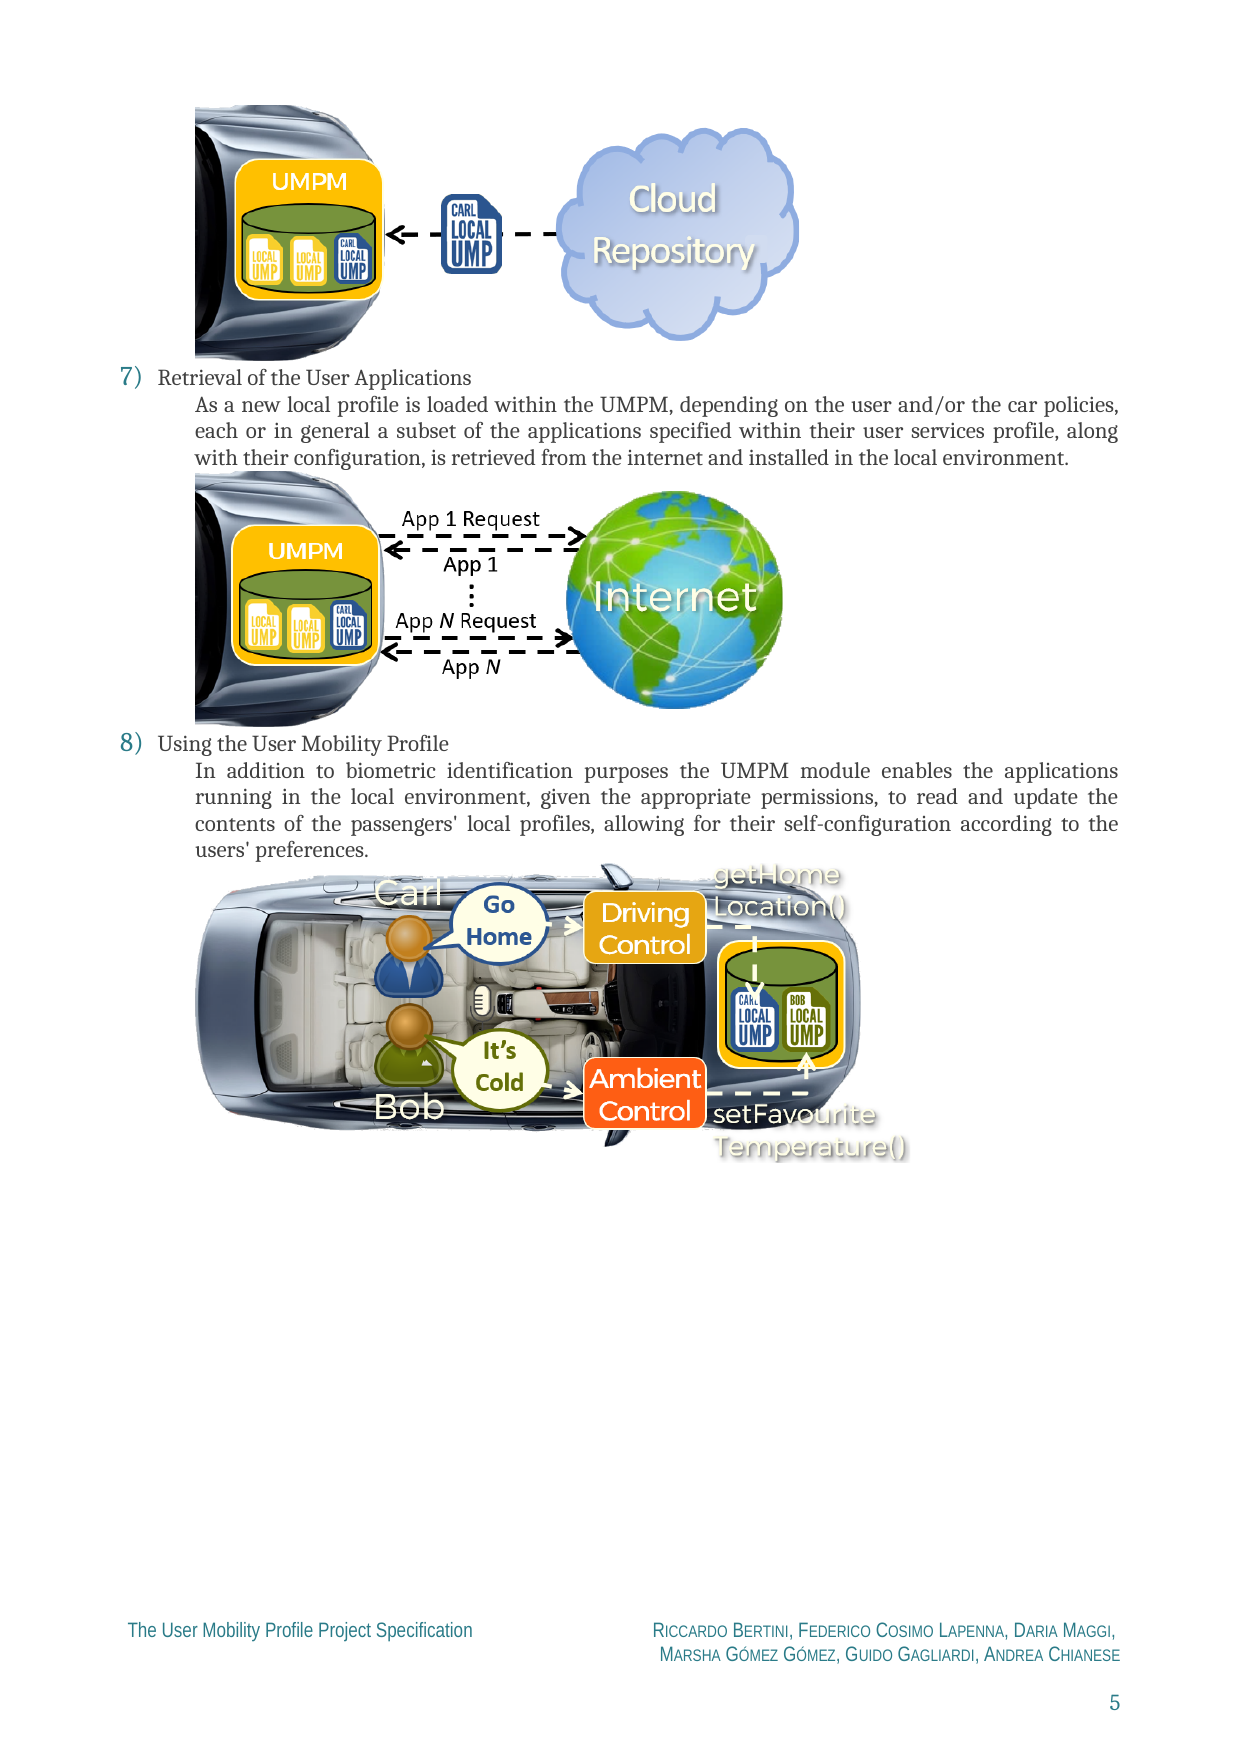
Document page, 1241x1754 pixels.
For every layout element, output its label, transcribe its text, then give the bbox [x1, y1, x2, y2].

picture [195, 105, 800, 361]
list Using the User Mobility Profile [120, 727, 1120, 758]
picture [195, 863, 911, 1163]
list As a new local profile is loaded within the UMPM, depending on the user and/or the car policies, each or in general a subset of the applications specified within their user services profile, along with their configuration, is retrieved from the internet and installed in the local environment. [195, 392, 1120, 471]
picture [195, 471, 783, 727]
list In addition to biometric identification purposes the UMPM module enables the applications running in the local environment, given the appropriate permissions, to read and update the contents of the passengers' local profiles, allowing for their self-configuration according to the users' preferences. [195, 758, 1120, 863]
list Retrieval of the User Applications [120, 361, 1120, 392]
